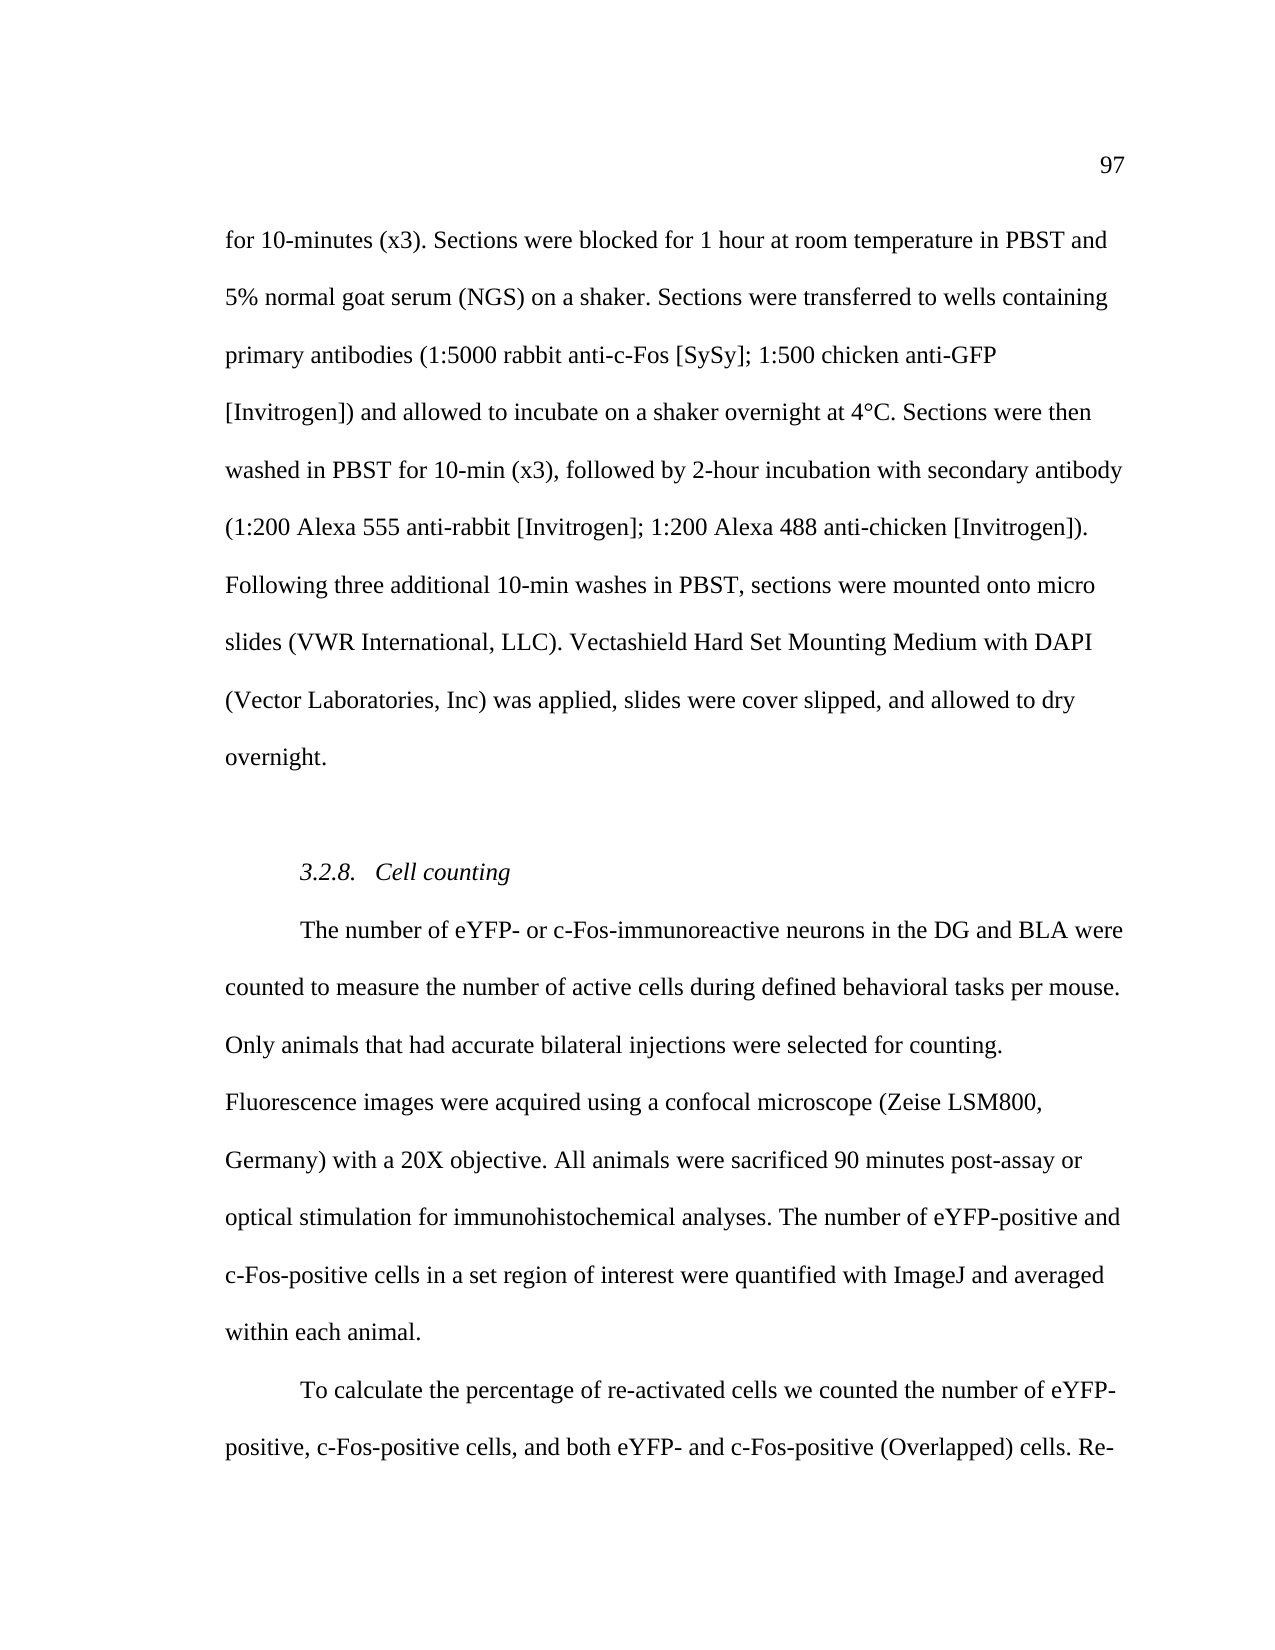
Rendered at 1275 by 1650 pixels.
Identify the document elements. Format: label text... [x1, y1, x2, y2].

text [225, 225, 1125, 771]
text The number of eYFP- or c-Fos-immunoreactive neurons in the DG and BLA were counted to measure the number of active cells during defined behavioral tasks per mouse. Only animals that had accurate bilateral injections were selected for counting. Fluorescence images were acquired using a confocal microscope (Zeise LSM800, Germany) with a 20X objective. All animals were sacrificed 90 minutes post-assay or optical stimulation for immunohistochemical analyses. The number of eYFP-positive and c-Fos-positive cells in a set region of interest were quantified with ImageJ and averaged within each animal. [225, 915, 1125, 1346]
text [225, 1375, 1125, 1461]
subtitle Cell counting [300, 857, 1125, 886]
